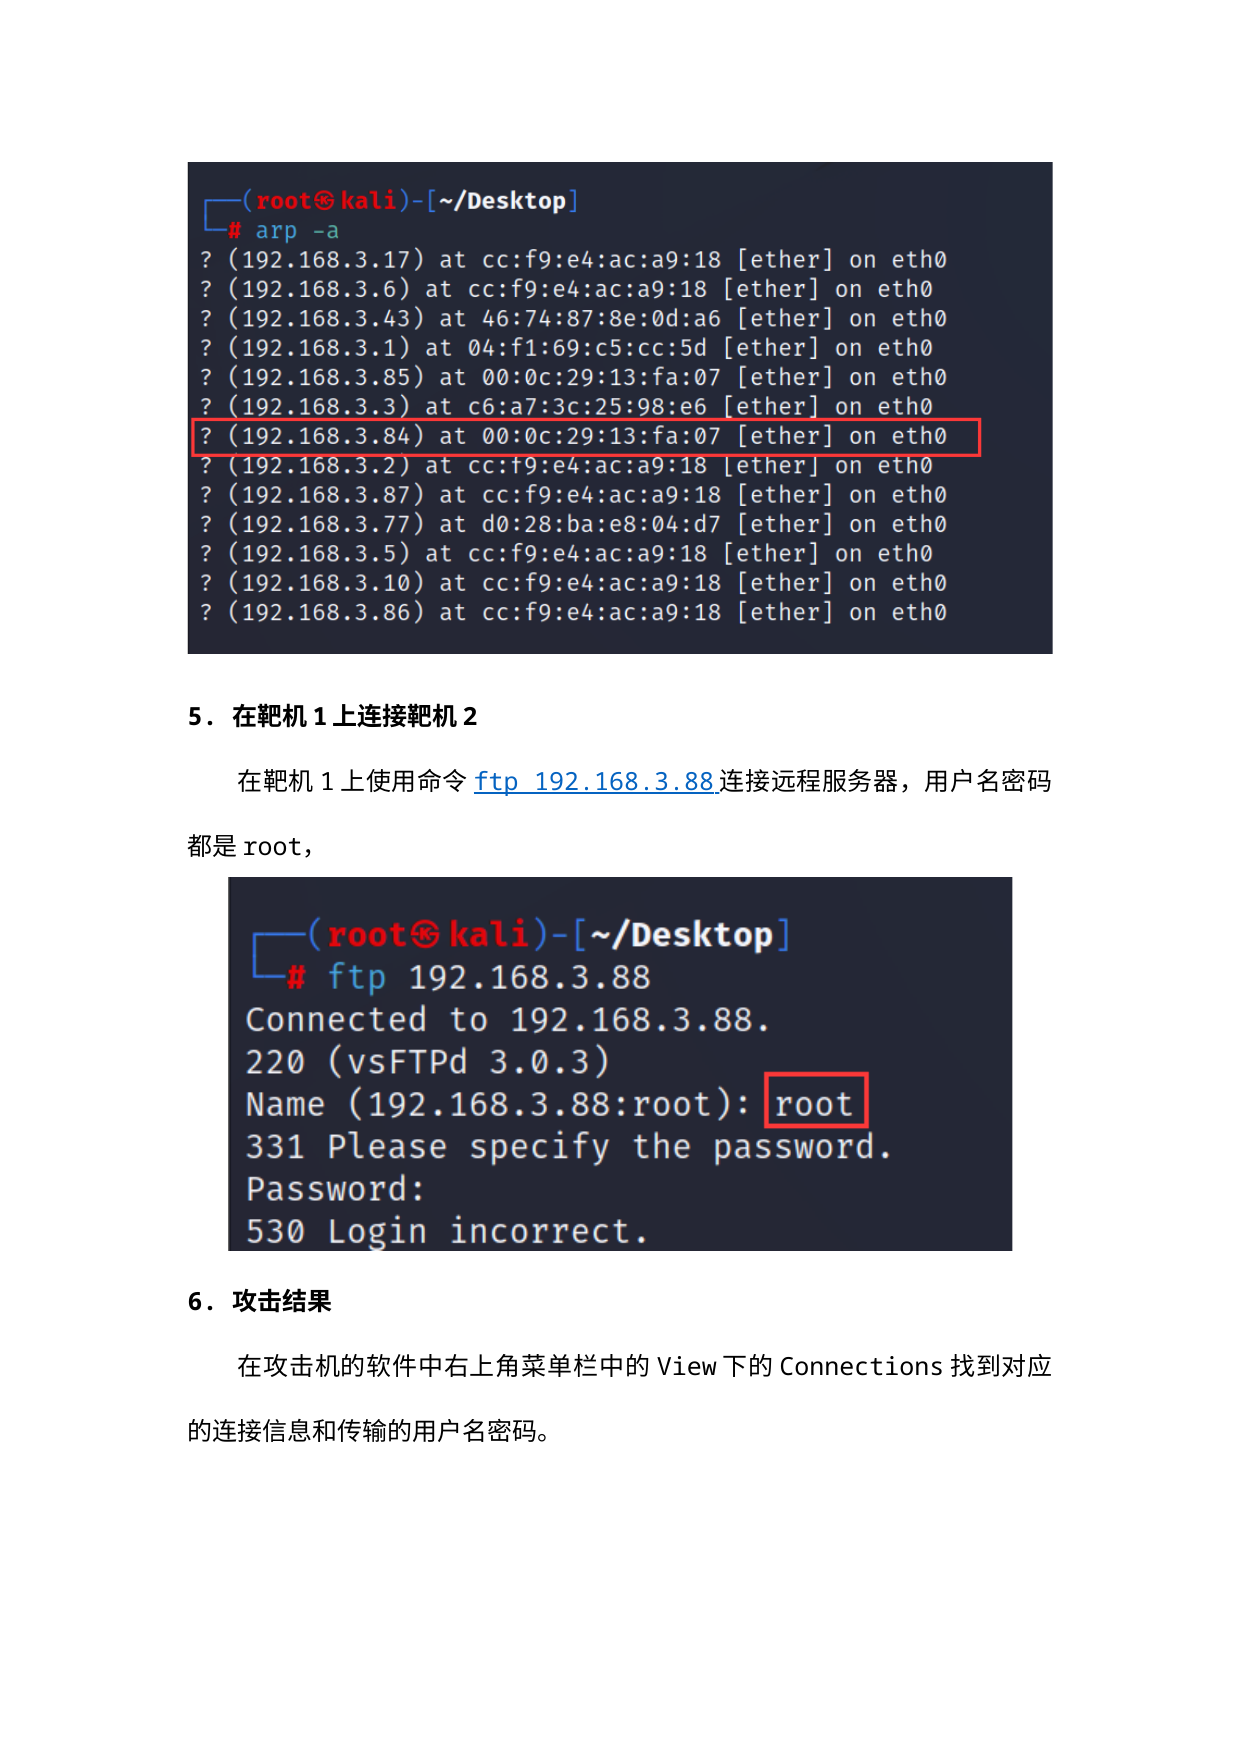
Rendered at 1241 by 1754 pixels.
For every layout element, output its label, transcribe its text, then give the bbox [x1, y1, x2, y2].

text 在靶机1上使用命令ftp 192.168.3.88连接远程服务器，用户名密码都是root， [187, 747, 1053, 877]
text 在攻击机的软件中右上角菜单栏中的View下的Connections找到对应的连接信息和传输的用户名密码。 [187, 1332, 1053, 1462]
subtitle 5. 在靶机1上连接靶机2 [187, 682, 1053, 747]
picture [228, 877, 1013, 1251]
subtitle 6. 攻击结果 [187, 1267, 1053, 1332]
picture [187, 162, 1053, 654]
